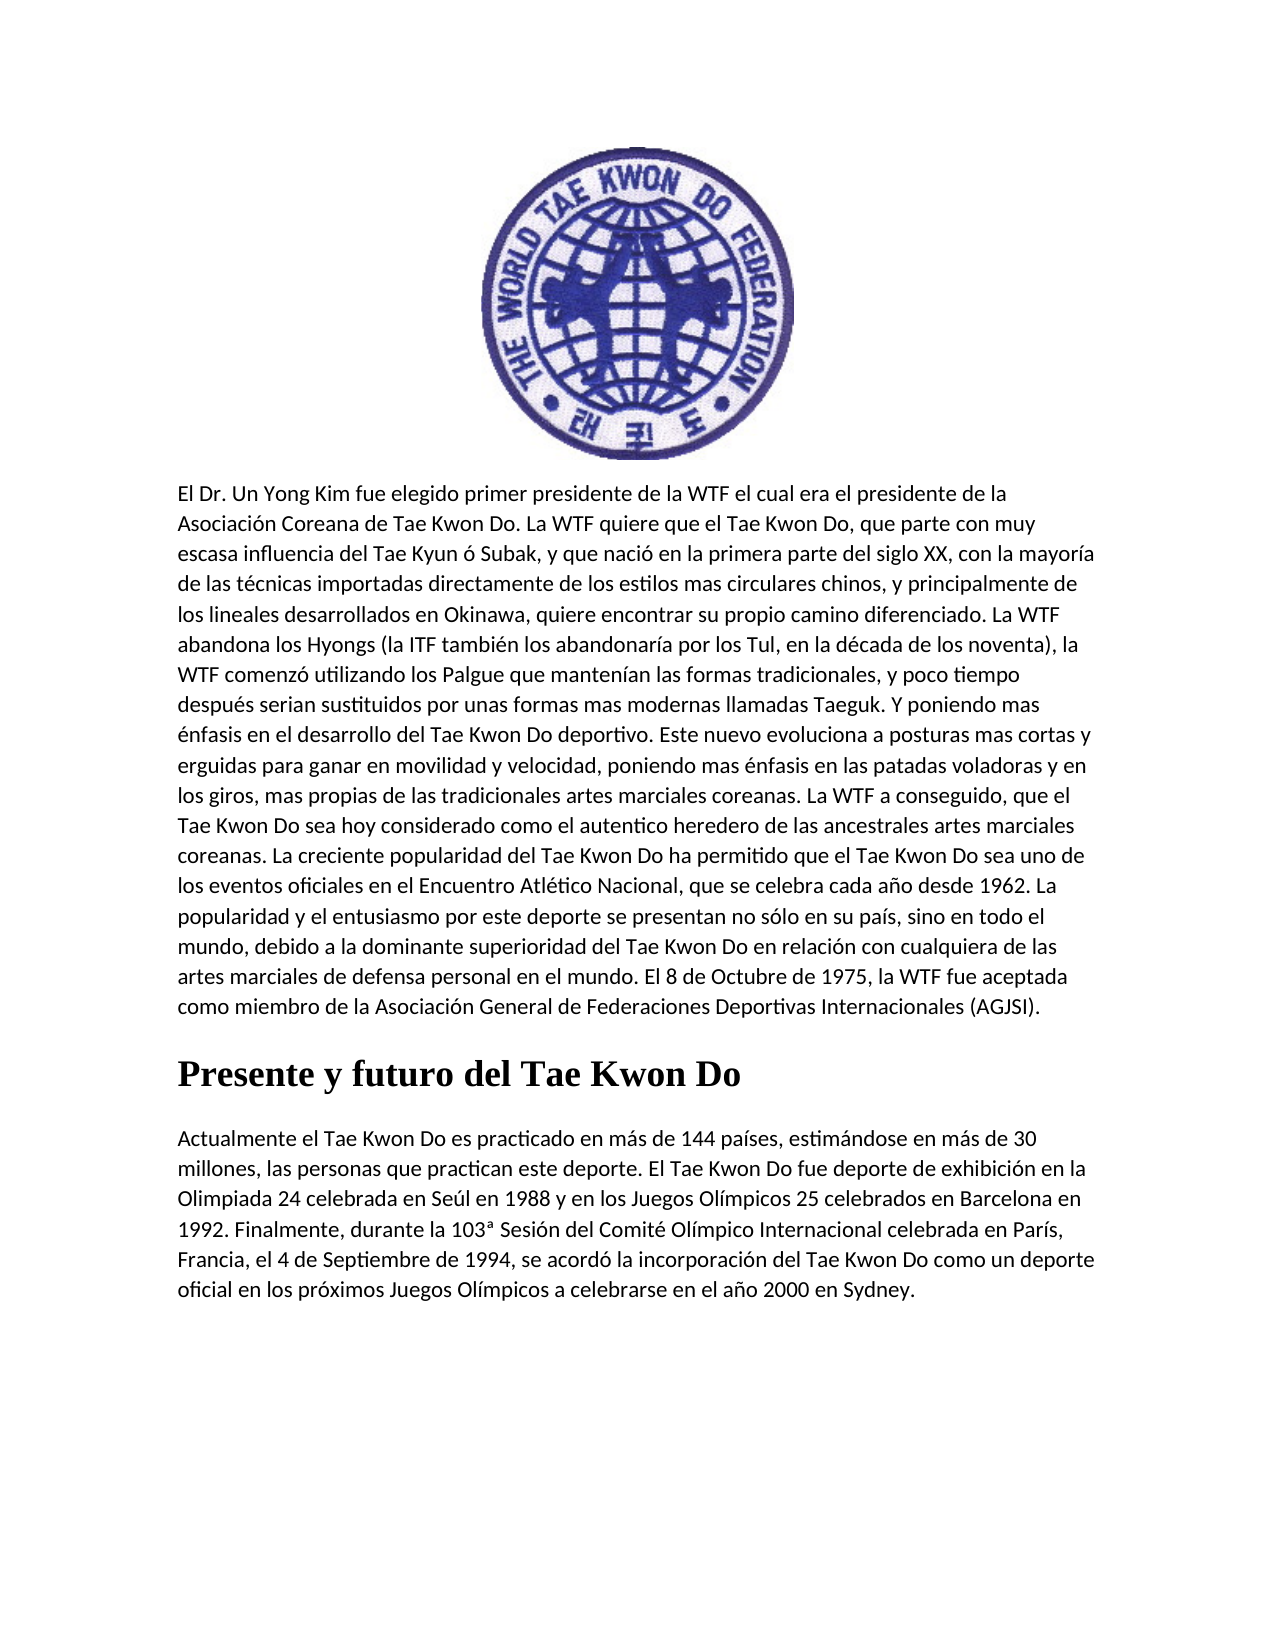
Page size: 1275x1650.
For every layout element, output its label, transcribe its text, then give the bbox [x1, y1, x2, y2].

subtitle Presente y futuro del Tae Kwon Do [177, 1052, 1098, 1095]
text El Dr. Un Yong Kim fue elegido primer presidente de la WTF el cual era el presidente de la Asociación Coreana de Tae Kwon Do. La WTF quiere que el Tae Kwon Do, que parte con muy escasa influencia del Tae Kyun ó Subak, y que nació en la primera parte del siglo XX, con la mayoría de las técnicas importadas directamente de los estilos mas circulares chinos, y principalmente de los lineales desarrollados en Okinawa, quiere encontrar su propio camino diferenciado. La WTF abandona los Hyongs (la ITF también los abandonaría por los Tul, en la década de los noventa), la WTF comenzó utilizando los Palgue que mantenían las formas tradicionales, y poco tiempo después serian sustituidos por unas formas mas modernas llamadas Taeguk. Y poniendo mas énfasis en el desarrollo del Tae Kwon Do deportivo. Este nuevo evoluciona a posturas mas cortas y erguidas para ganar en movilidad y velocidad, poniendo mas énfasis en las patadas voladoras y en los giros, mas propias de las tradicionales artes marciales coreanas. La WTF a conseguido, que el Tae Kwon Do sea hoy considerado como el autentico heredero de las ancestrales artes marciales coreanas. La creciente popularidad del Tae Kwon Do ha permitido que el Tae Kwon Do sea uno de los eventos oficiales en el Encuentro Atlético Nacional, que se celebra cada año desde 1962. La popularidad y el entusiasmo por este deporte se presentan no sólo en su país, sino en todo el mundo, debido a la dominante superioridad del Tae Kwon Do en relación con cualquiera de las artes marciales de defensa personal en el mundo. El 8 de Octubre de 1975, la WTF fue aceptada como miembro de la Asociación General de Federaciones Deportivas Internacionales (AGJSI). [177, 479, 1098, 1021]
picture [481, 147, 794, 460]
text Actualmente el Tae Kwon Do es practicado en más de 144 países, estimándose en más de 30 millones, las personas que practican este deporte. El Tae Kwon Do fue deporte de exhibición en la Olimpiada 24 celebrada en Seúl en 1988 y en los Juegos Olímpicos 25 celebrados en Barcelona en 1992. Finalmente, durante la 103ª Sesión del Comité Olímpico Internacional celebrada en París, Francia, el 4 de Septiembre de 1994, se acordó la incorporación del Tae Kwon Do como un deporte oficial en los próximos Juegos Olímpicos a celebrarse en el año 2000 en Sydney. [177, 1124, 1098, 1303]
